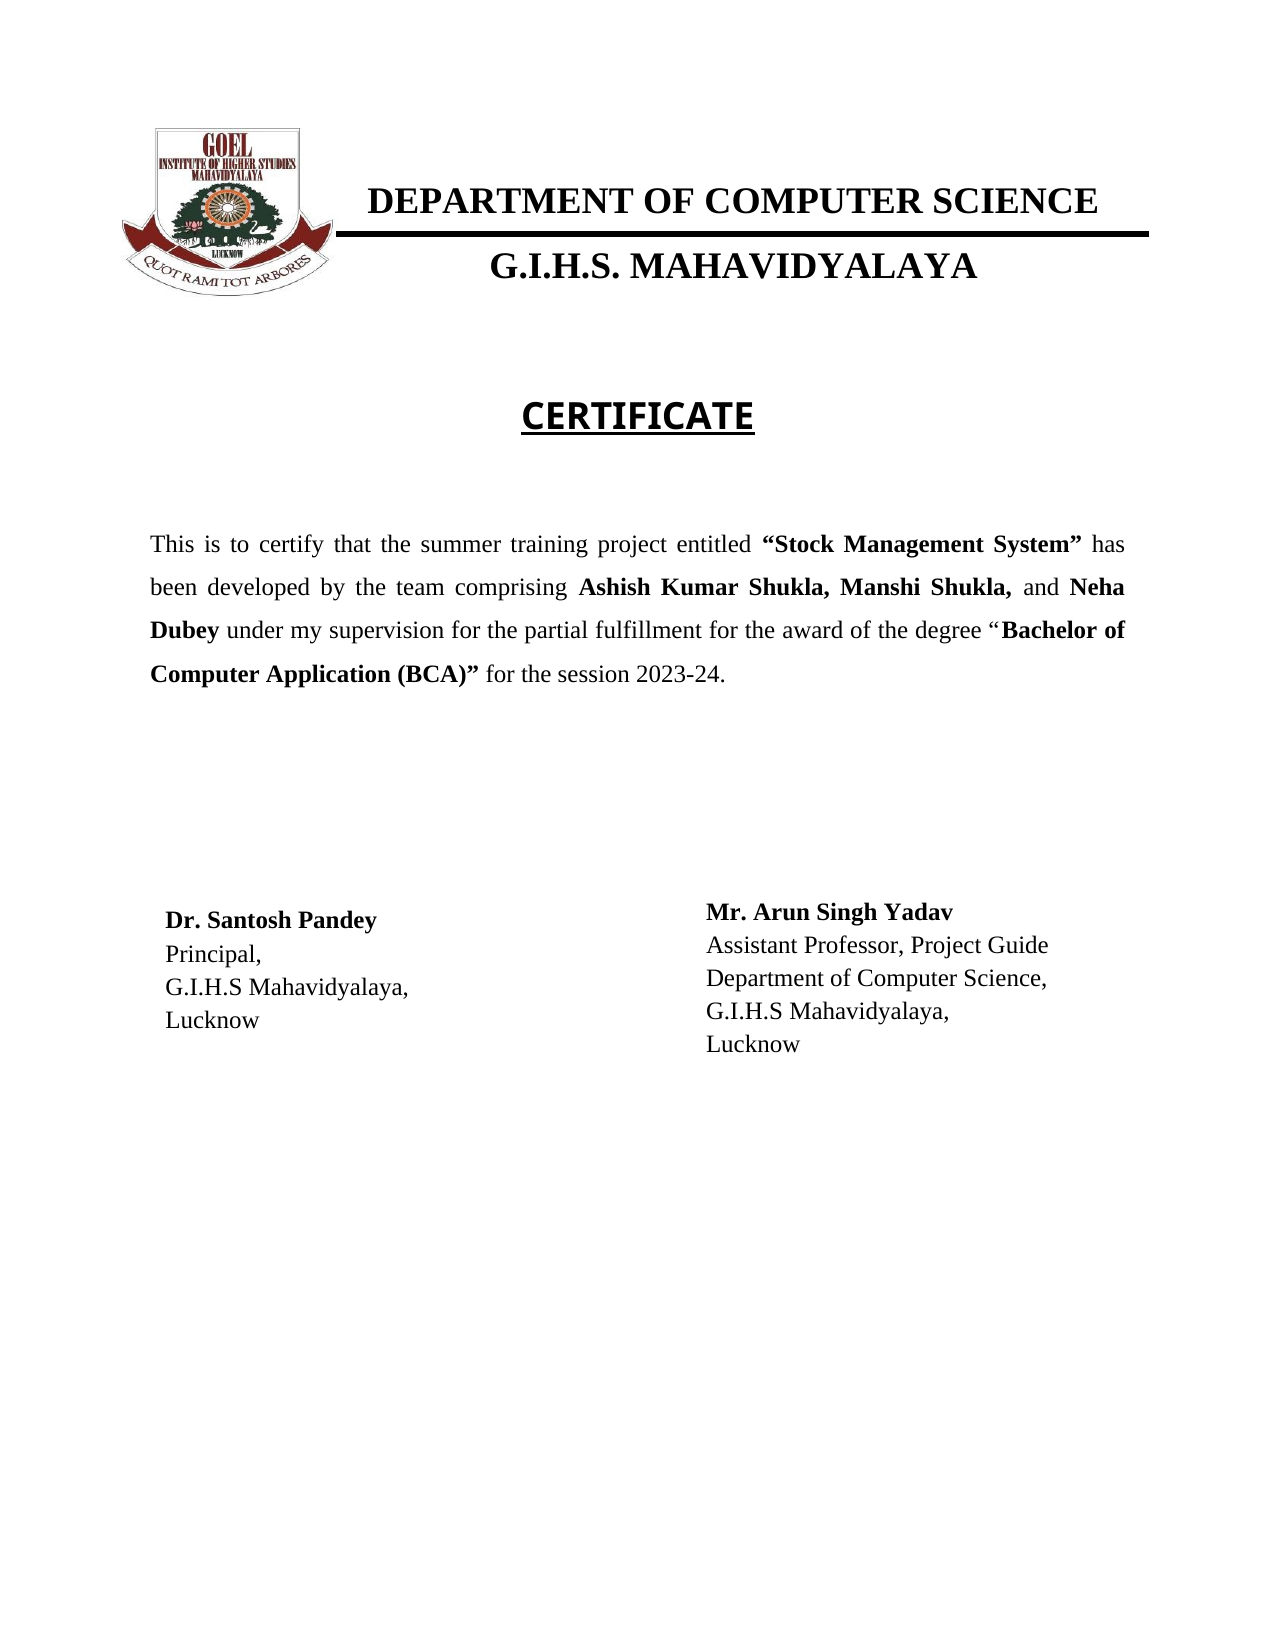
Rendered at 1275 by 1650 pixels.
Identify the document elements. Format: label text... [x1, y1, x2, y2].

picture [122, 128, 338, 298]
text This is to certify that the summer training project entitled “Stock Management System” has been developed by the team comprising Ashish Kumar Shukla, Manshi Shukla, and Neha Dubey under my supervision for the partial fulfillment for the award of the degree “Bachelor of Computer Application (BCA)” for the session 2023-24. [150, 529, 1125, 687]
text CERTIFICATE [150, 389, 1125, 440]
